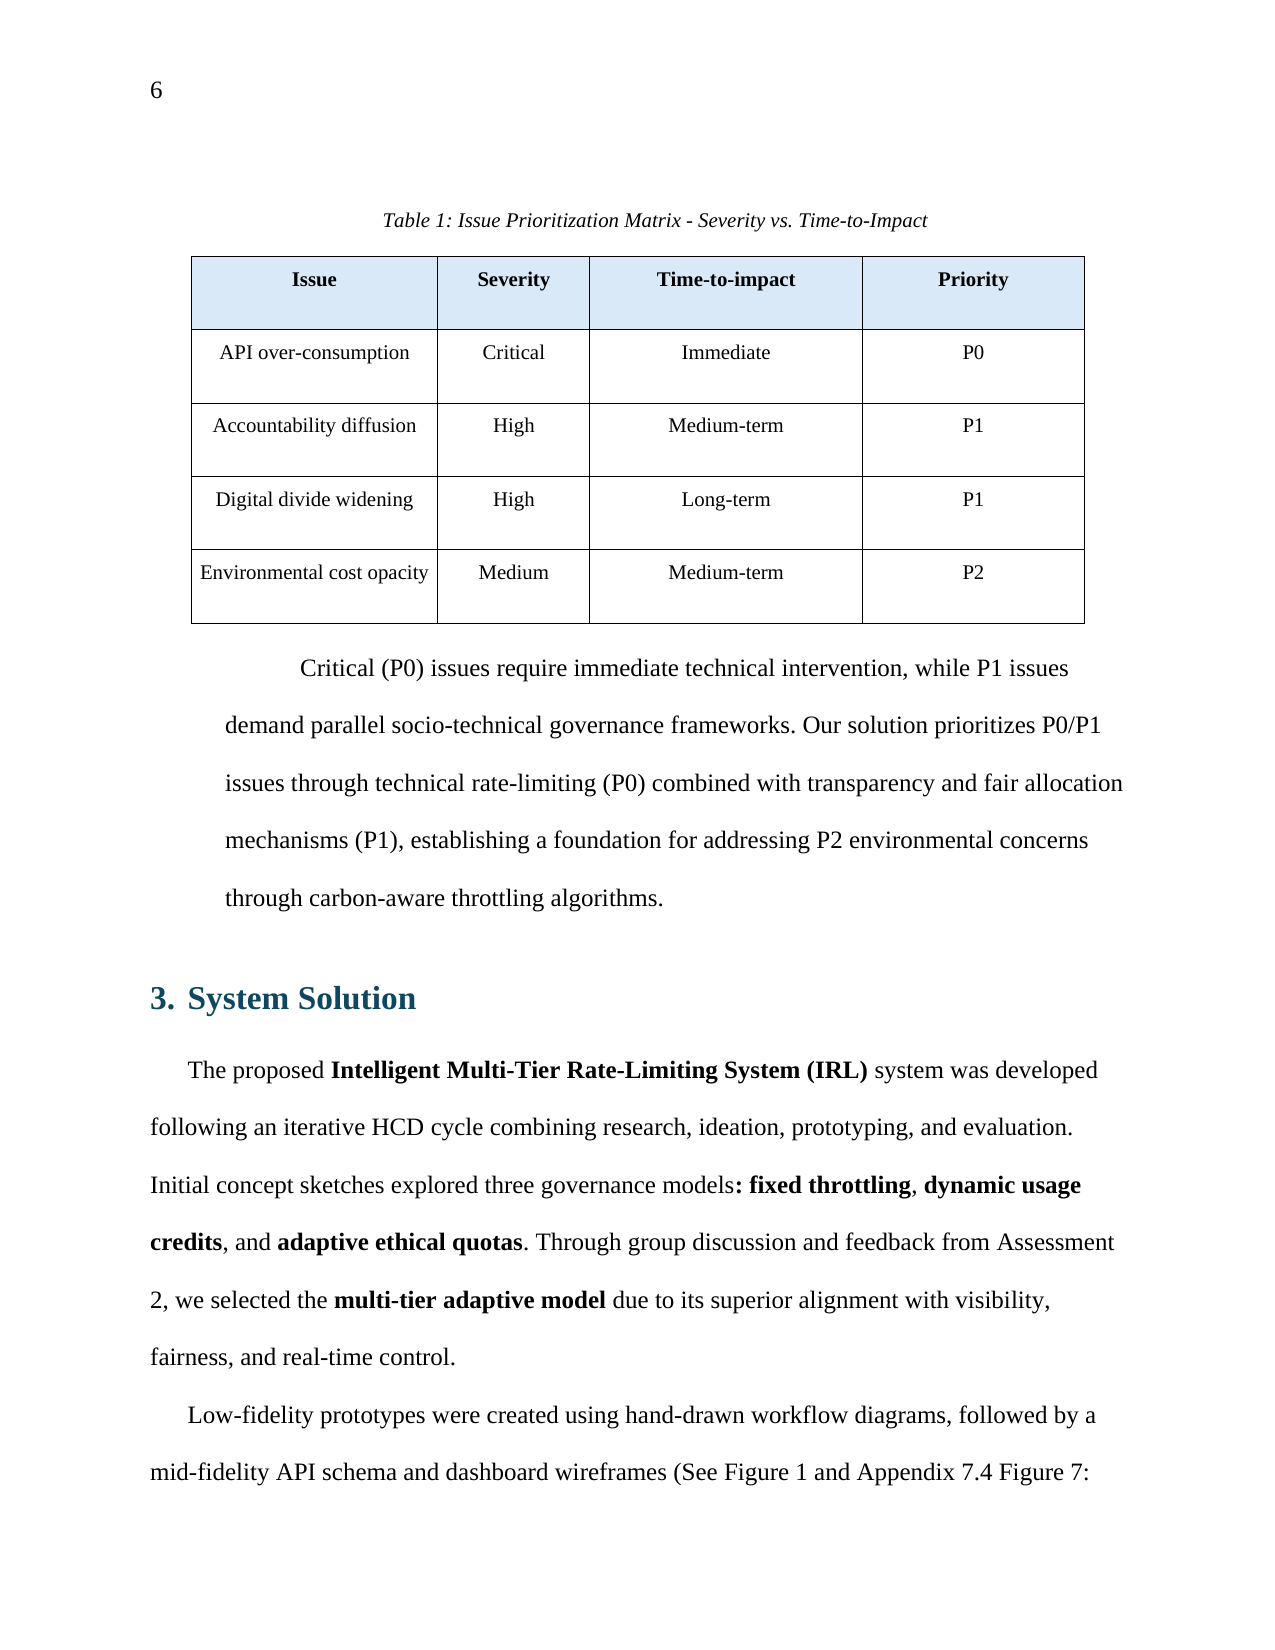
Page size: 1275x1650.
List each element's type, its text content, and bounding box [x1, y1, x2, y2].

table_cell Digital divide widening [192, 477, 437, 549]
table_header Time-to-impact [590, 257, 862, 329]
table_header Severity [438, 257, 589, 329]
table_cell High [438, 477, 589, 549]
table_cell P0 [863, 330, 1084, 402]
table_header Issue [192, 257, 437, 329]
table_cell Long-term [590, 477, 862, 549]
table_cell P2 [863, 550, 1084, 623]
table_cell Critical [438, 330, 589, 402]
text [150, 1400, 1125, 1486]
table_cell API over-consumption [192, 330, 437, 402]
text Table 1: Issue Prioritization Matrix - Severity vs. Time-to-Impact [150, 207, 1125, 232]
table_cell P1 [863, 404, 1084, 476]
table_cell Medium-term [590, 404, 862, 476]
table_header Priority [863, 257, 1084, 329]
text The proposed Intelligent Multi-Tier Rate-Limiting System (IRL) system was developed following an iterative HCD cycle combining research, ideation, prototyping, and evaluation. Initial concept sketches explored three governance models: fixed throttling, dynamic usage credits, and adaptive ethical quotas. Through group discussion and feedback from Assessment 2, we selected the multi-tier adaptive model due to its superior alignment with visibility, fairness, and real-time control. [150, 1055, 1125, 1371]
table_cell Medium-term [590, 550, 862, 623]
table_cell Accountability diffusion [192, 404, 437, 476]
table_cell Environmental cost opacity [192, 550, 437, 623]
table_cell P1 [863, 477, 1084, 549]
subtitle System Solution [150, 978, 1125, 1016]
table_cell Medium [438, 550, 589, 623]
text Critical (P0) issues require immediate technical intervention, while P1 issues demand parallel socio-technical governance frameworks. Our solution prioritizes P0/P1 issues through technical rate-limiting (P0) combined with transparency and fair allocation mechanisms (P1), establishing a foundation for addressing P2 environmental concerns through carbon-aware throttling algorithms. [225, 653, 1125, 912]
table_cell High [438, 404, 589, 476]
table_cell Immediate [590, 330, 862, 402]
